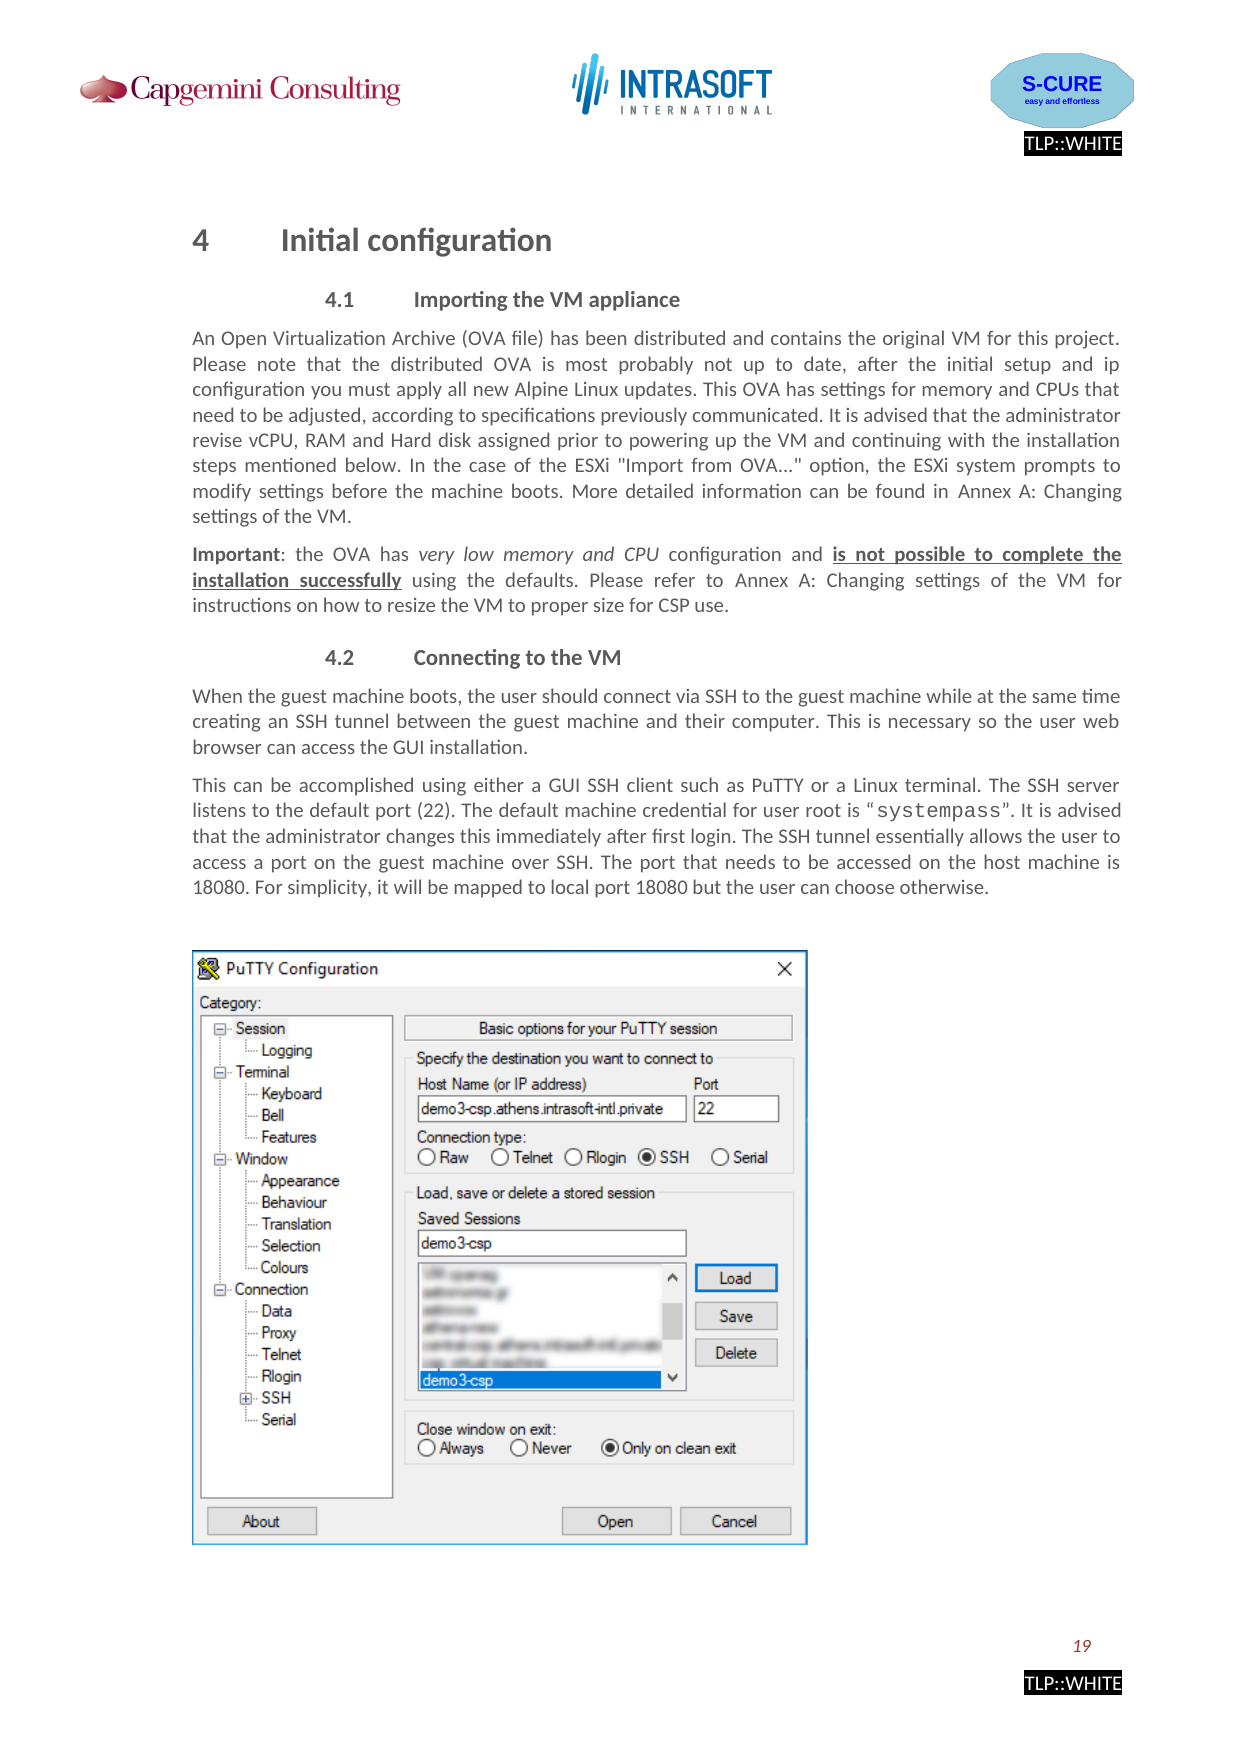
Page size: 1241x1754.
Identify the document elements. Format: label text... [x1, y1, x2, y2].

subtitle Initial configuration [192, 219, 1122, 260]
subtitle Importing the VM appliance [325, 285, 1122, 313]
subtitle Connecting to the VM [325, 643, 1122, 671]
text When the guest machine boots, the user should connect via SSH to the guest machine while at the same time creating an SSH tunnel between the guest machine and their computer. This is necessary so the user web browser can access the GUI installation. [192, 683, 1122, 759]
text An Open Virtualization Archive (OVA file) has been distributed and contains the original VM for this project. Please note that the distributed OVA is most probably not up to date, after the initial setup and ip configuration you must apply all new Alpine Linux updates. This OVA has settings for memory and CPUs that need to be adjusted, according to specifications previously communicated. It is advised that the administrator revise vCPU, RAM and Hard disk assigned prior to powering up the VM and continuing with the installation steps mentioned below. In the case of the ESXi "Import from OVA..." option, the ESXi system prompts to modify settings before the machine boots. More detailed information can be found in Annex A: Changing settings of the VM. [192, 326, 1122, 529]
picture [571, 52, 773, 116]
picture [192, 950, 808, 1545]
text Important: the OVA has very low memory and CPU configuration and is not possible to complete the installation successfully using the defaults. Please refer to Annex A: Changing settings of the VM for instructions on how to resize the VM to proper size for CSP use. [192, 541, 1122, 618]
text This can be accomplished using either a GUI SSH client such as PuTTY or a Linux terminal. The SSH server listens to the default port (22). The default machine credential for user root is “systempass”. It is advised that the administrator changes this immediately after first login. The SSH tunnel essentially allows the user to access a port on the guest machine over SSH. The port that needs to be accessed on the host machine is 18080. For simplicity, it will be mapped to local port 18080 but the user can choose otherwise. [192, 772, 1122, 900]
